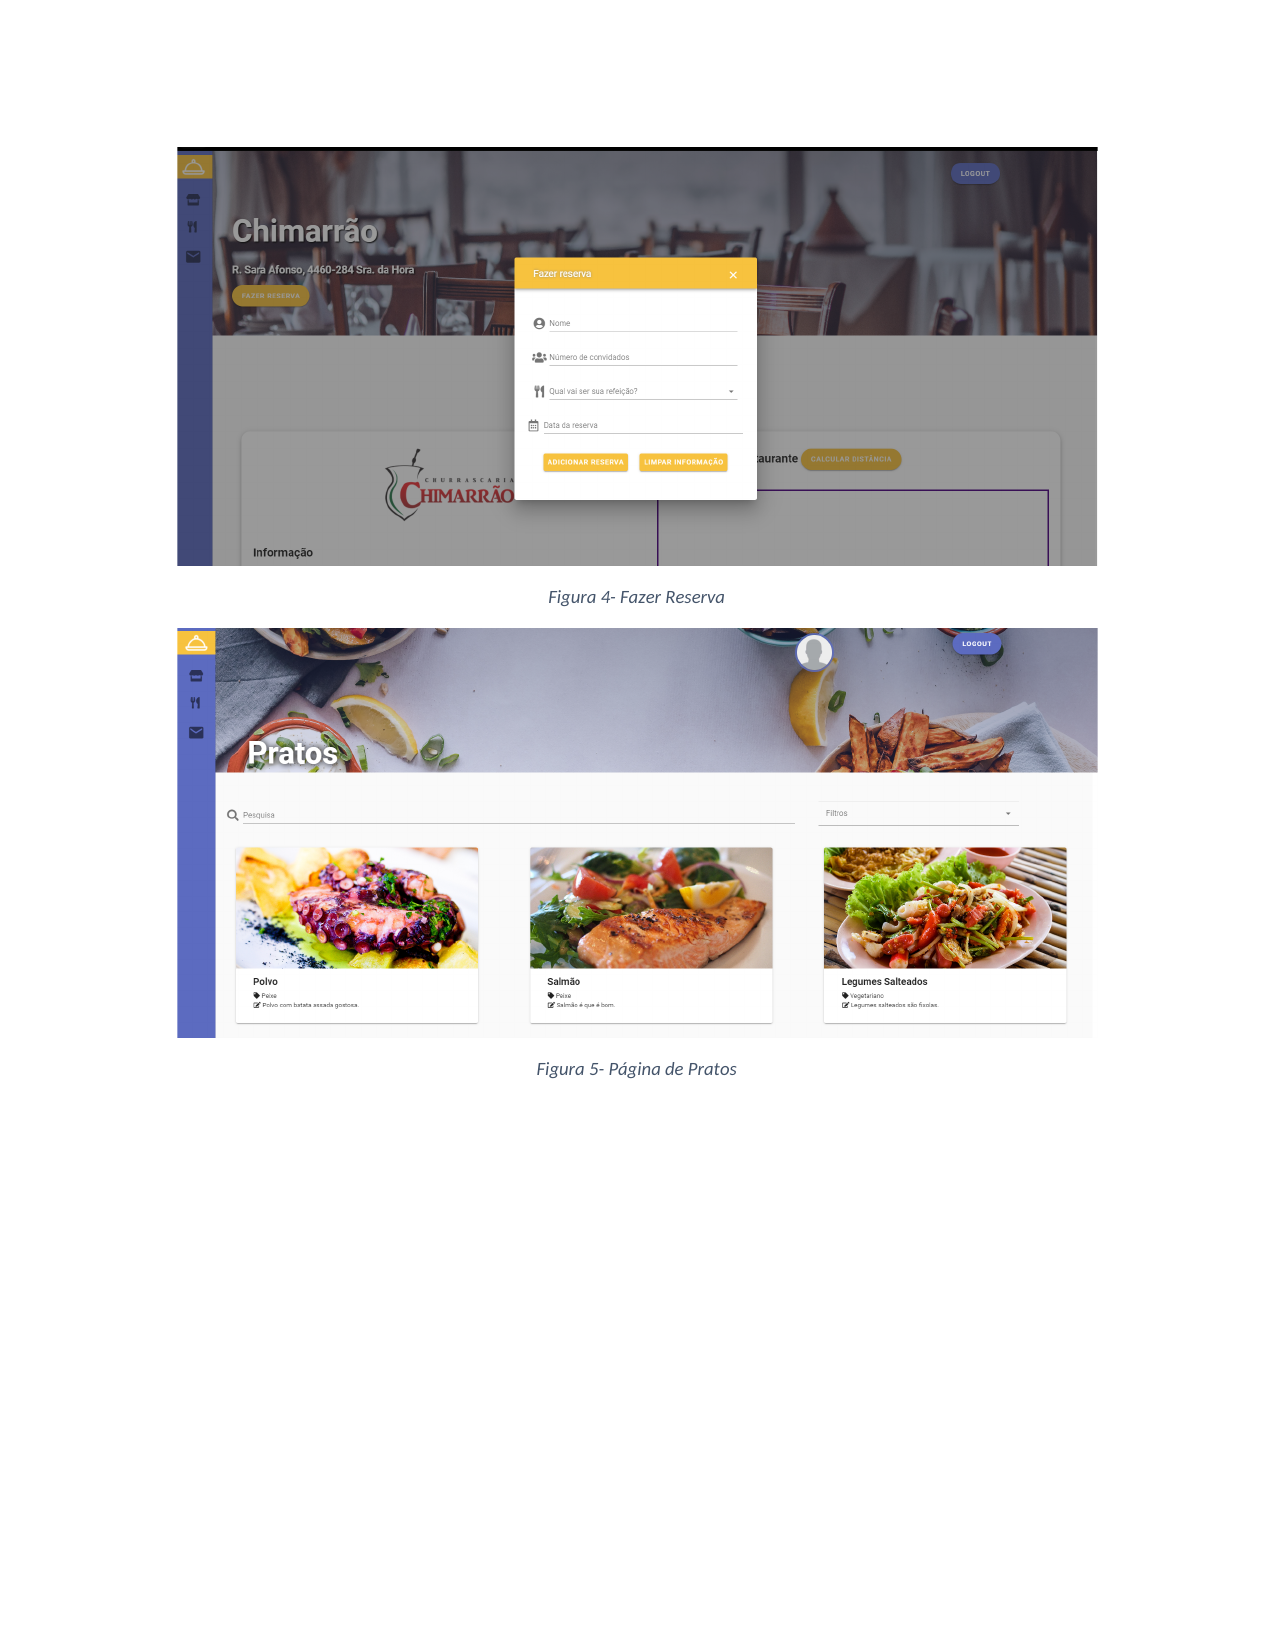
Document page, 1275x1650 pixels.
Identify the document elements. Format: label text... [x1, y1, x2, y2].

picture [177, 628, 1098, 1038]
picture [177, 147, 1098, 566]
